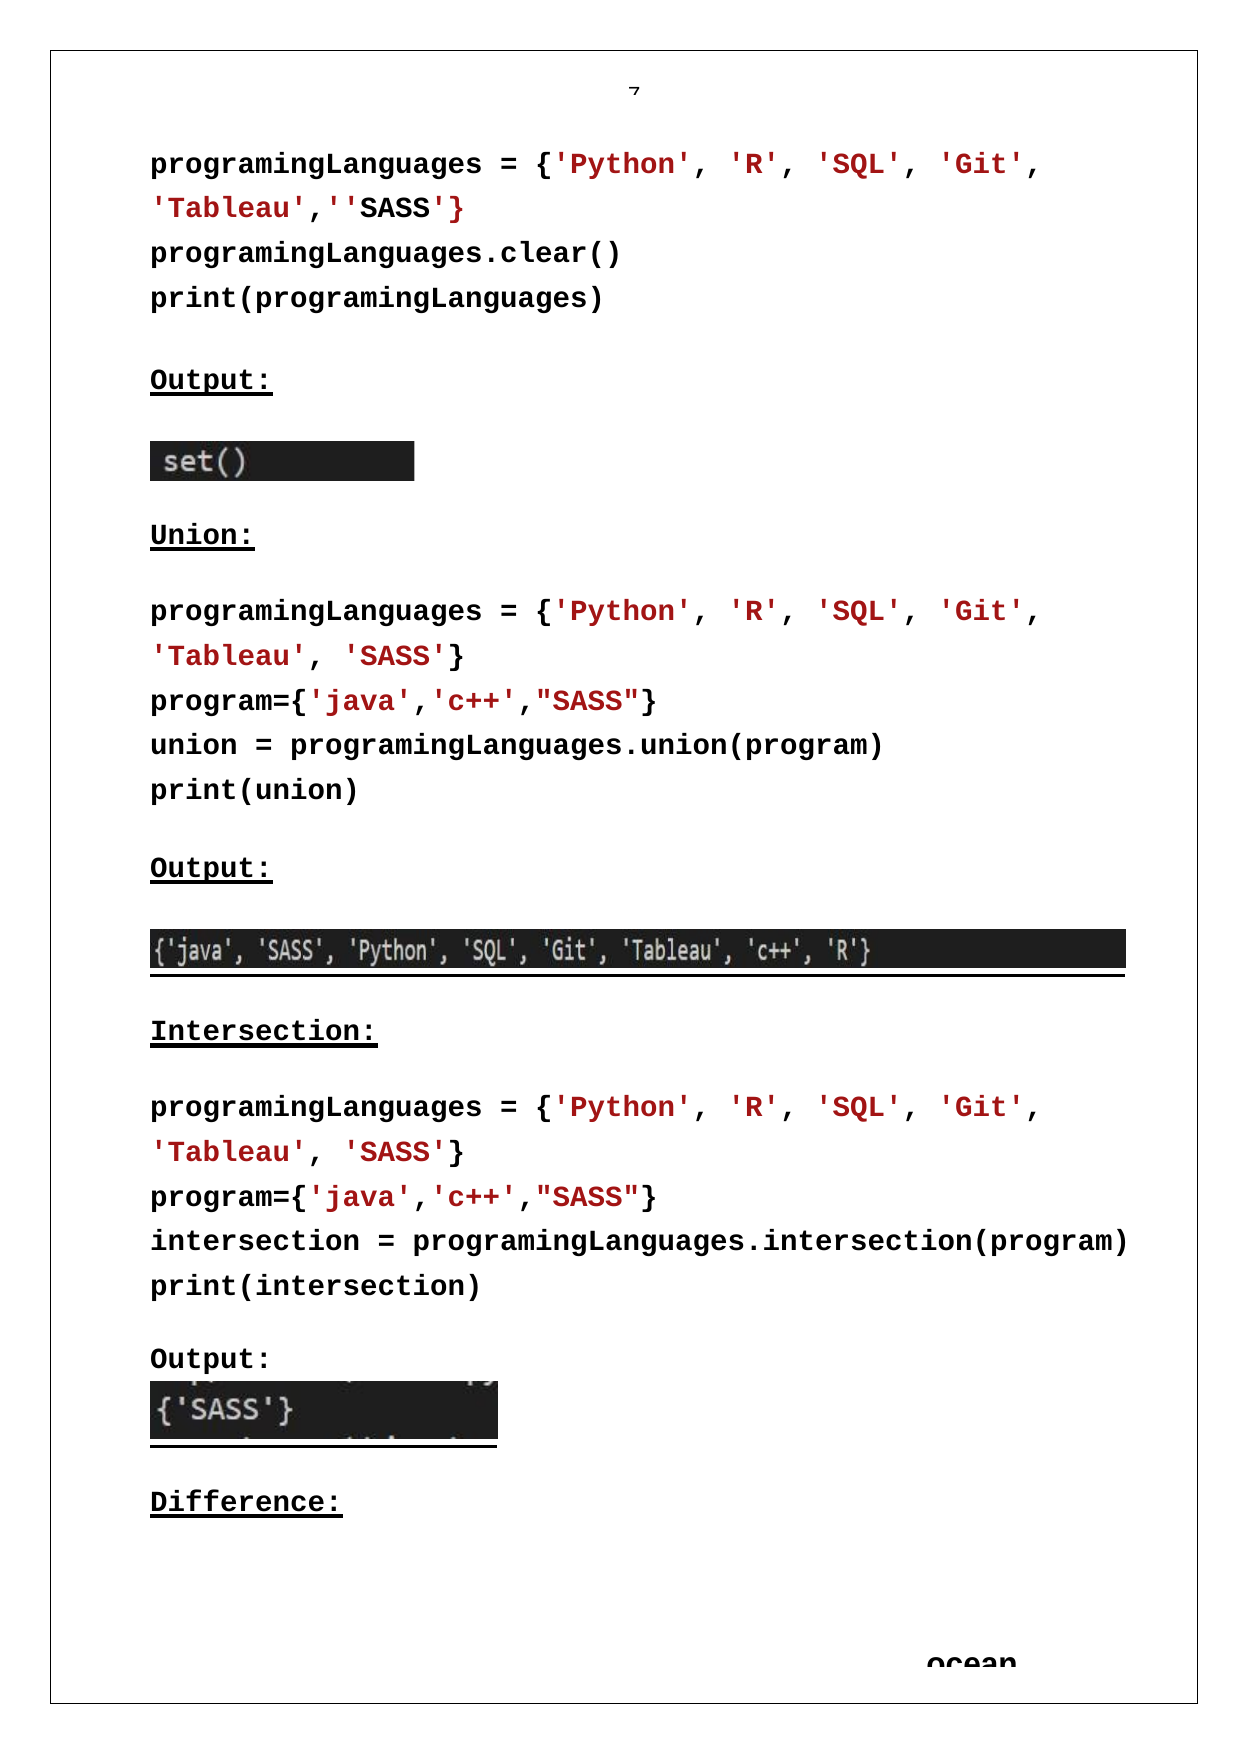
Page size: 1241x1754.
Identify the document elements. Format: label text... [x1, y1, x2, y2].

text Intersection: [150, 1016, 1197, 1049]
text programingLanguages.clear() print(programingLanguages) [150, 238, 624, 316]
text program={'java','c++',"SASS"} [150, 1182, 1197, 1215]
text program={'java','c++',"SASS"} [150, 686, 1197, 719]
text Union: [150, 520, 1197, 553]
text Difference: [150, 1487, 1197, 1520]
text union = programingLanguages.union(program) print(union) [150, 730, 887, 808]
text intersection = programingLanguages.intersection(program) print(intersection) [150, 1226, 1132, 1304]
text Output: [150, 365, 1197, 398]
text programingLanguages = {'Python', 'R', 'SQL', 'Git', 'Tableau', 'SASS'} [150, 1092, 1044, 1170]
text programingLanguages = {'Python', 'R', 'SQL', 'Git', 'Tableau', 'SASS'} [150, 596, 1044, 674]
text Output: [150, 1344, 1197, 1377]
text programingLanguages = {'Python', 'R', 'SQL', 'Git', 'Tableau',''SASS'} [150, 149, 1044, 227]
picture [150, 441, 415, 481]
picture [150, 929, 1126, 968]
text Output: [150, 853, 1197, 886]
picture [150, 1381, 498, 1439]
